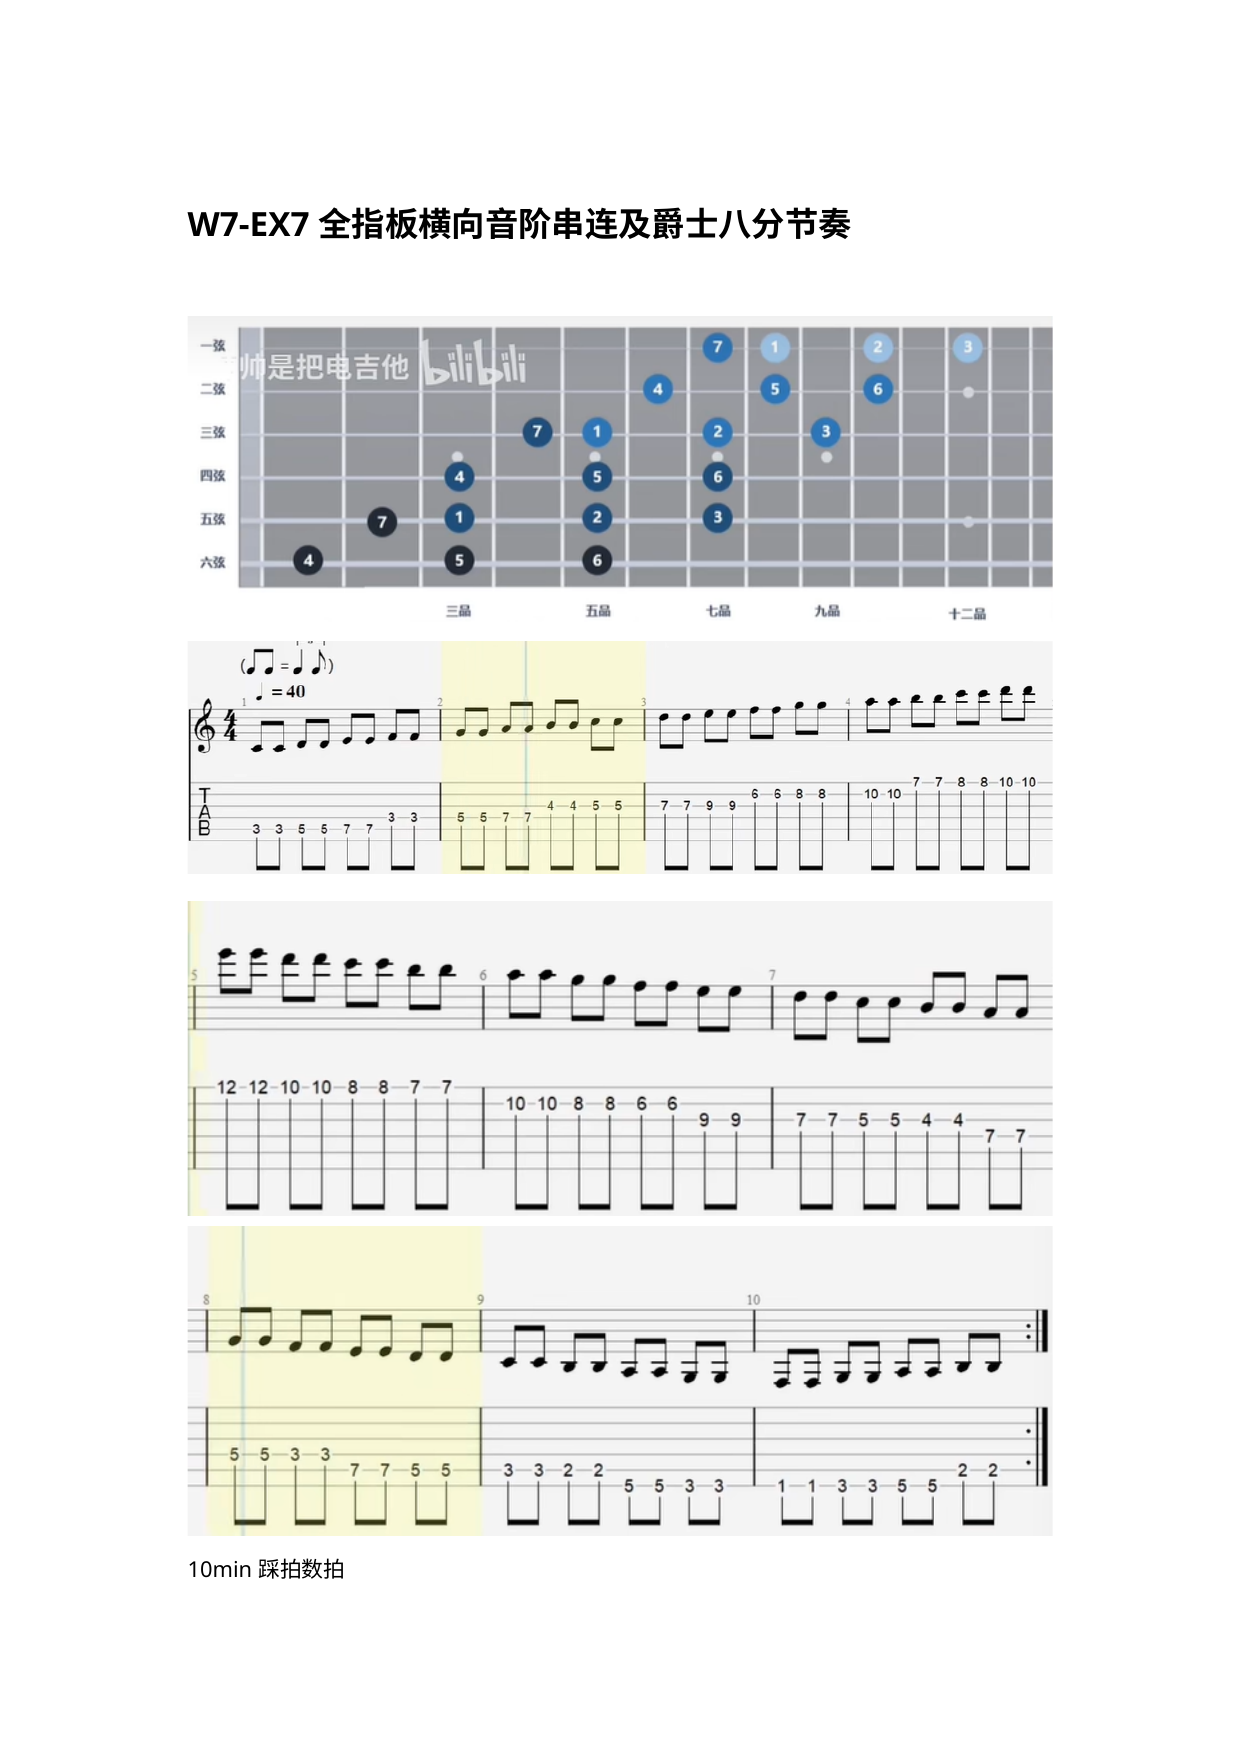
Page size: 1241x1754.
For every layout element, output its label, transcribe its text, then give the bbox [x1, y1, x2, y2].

text 10min 踩拍数拍 [187, 1551, 1053, 1584]
picture [187, 901, 1053, 1216]
picture [187, 1226, 1053, 1536]
picture [187, 641, 1053, 874]
subtitle W7-EX7 全指板横向音阶串连及爵士八分节奏 [187, 189, 1053, 254]
picture [187, 316, 1053, 622]
